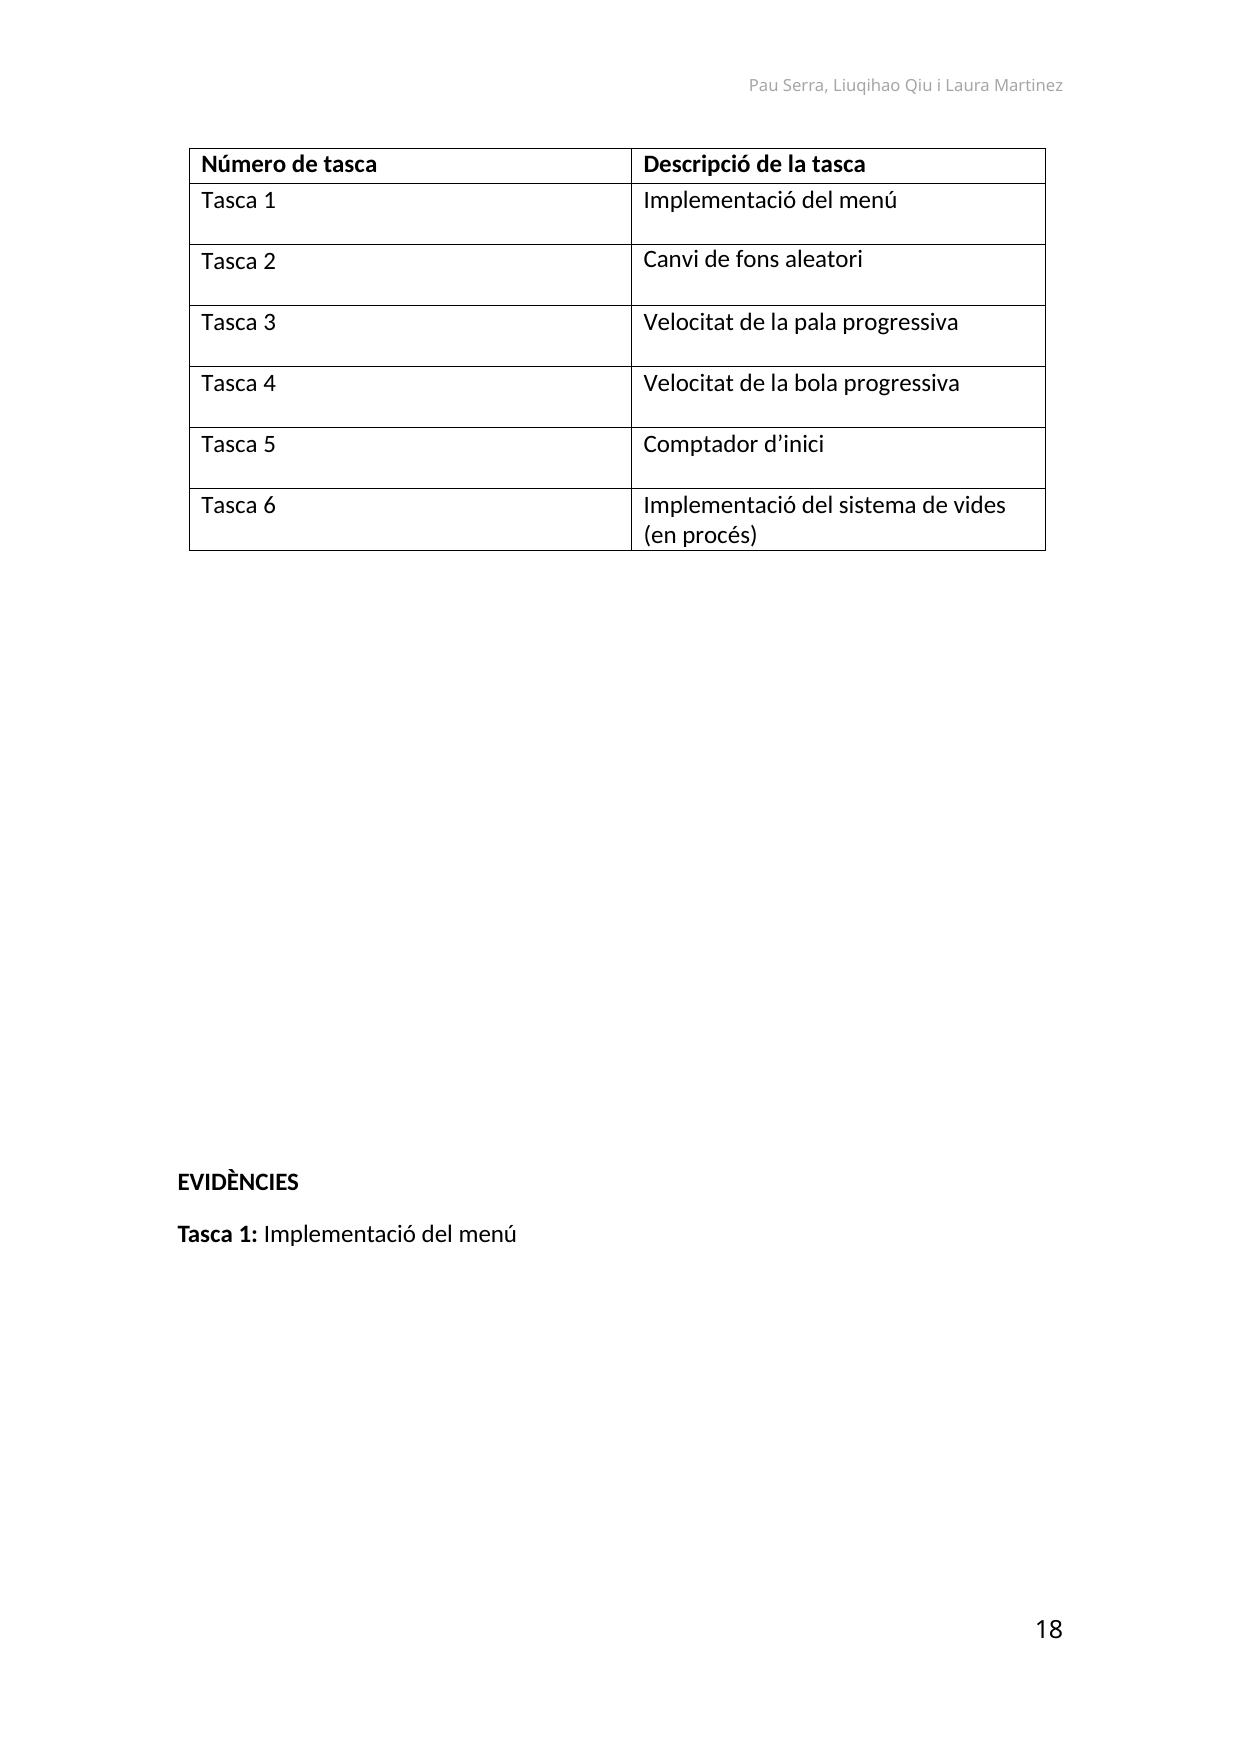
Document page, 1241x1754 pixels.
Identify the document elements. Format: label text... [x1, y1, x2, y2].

table_cell Implementació del menú [632, 184, 1045, 244]
text Tasca 1: Implementació del menú [177, 1218, 1063, 1248]
table_cell Tasca 3 [190, 306, 631, 366]
table_cell Comptador d’inici [632, 428, 1045, 488]
table_cell Tasca 5 [190, 428, 631, 488]
table_cell Velocitat de la bola progressiva [632, 367, 1045, 427]
table_cell Implementació del sistema de vides (en procés) [632, 489, 1045, 550]
table_cell Velocitat de la pala progressiva [632, 306, 1045, 366]
table_cell Tasca 1 [190, 184, 631, 244]
table_cell Tasca 2 [190, 245, 631, 305]
text EVIDÈNCIES [177, 1166, 1063, 1197]
table_header Descripció de la tasca [632, 149, 1045, 183]
table_cell Tasca 6 [190, 489, 631, 550]
table_cell Tasca 4 [190, 367, 631, 427]
table_header Número de tasca [190, 149, 631, 183]
table_cell Canvi de fons aleatori [632, 245, 1045, 305]
